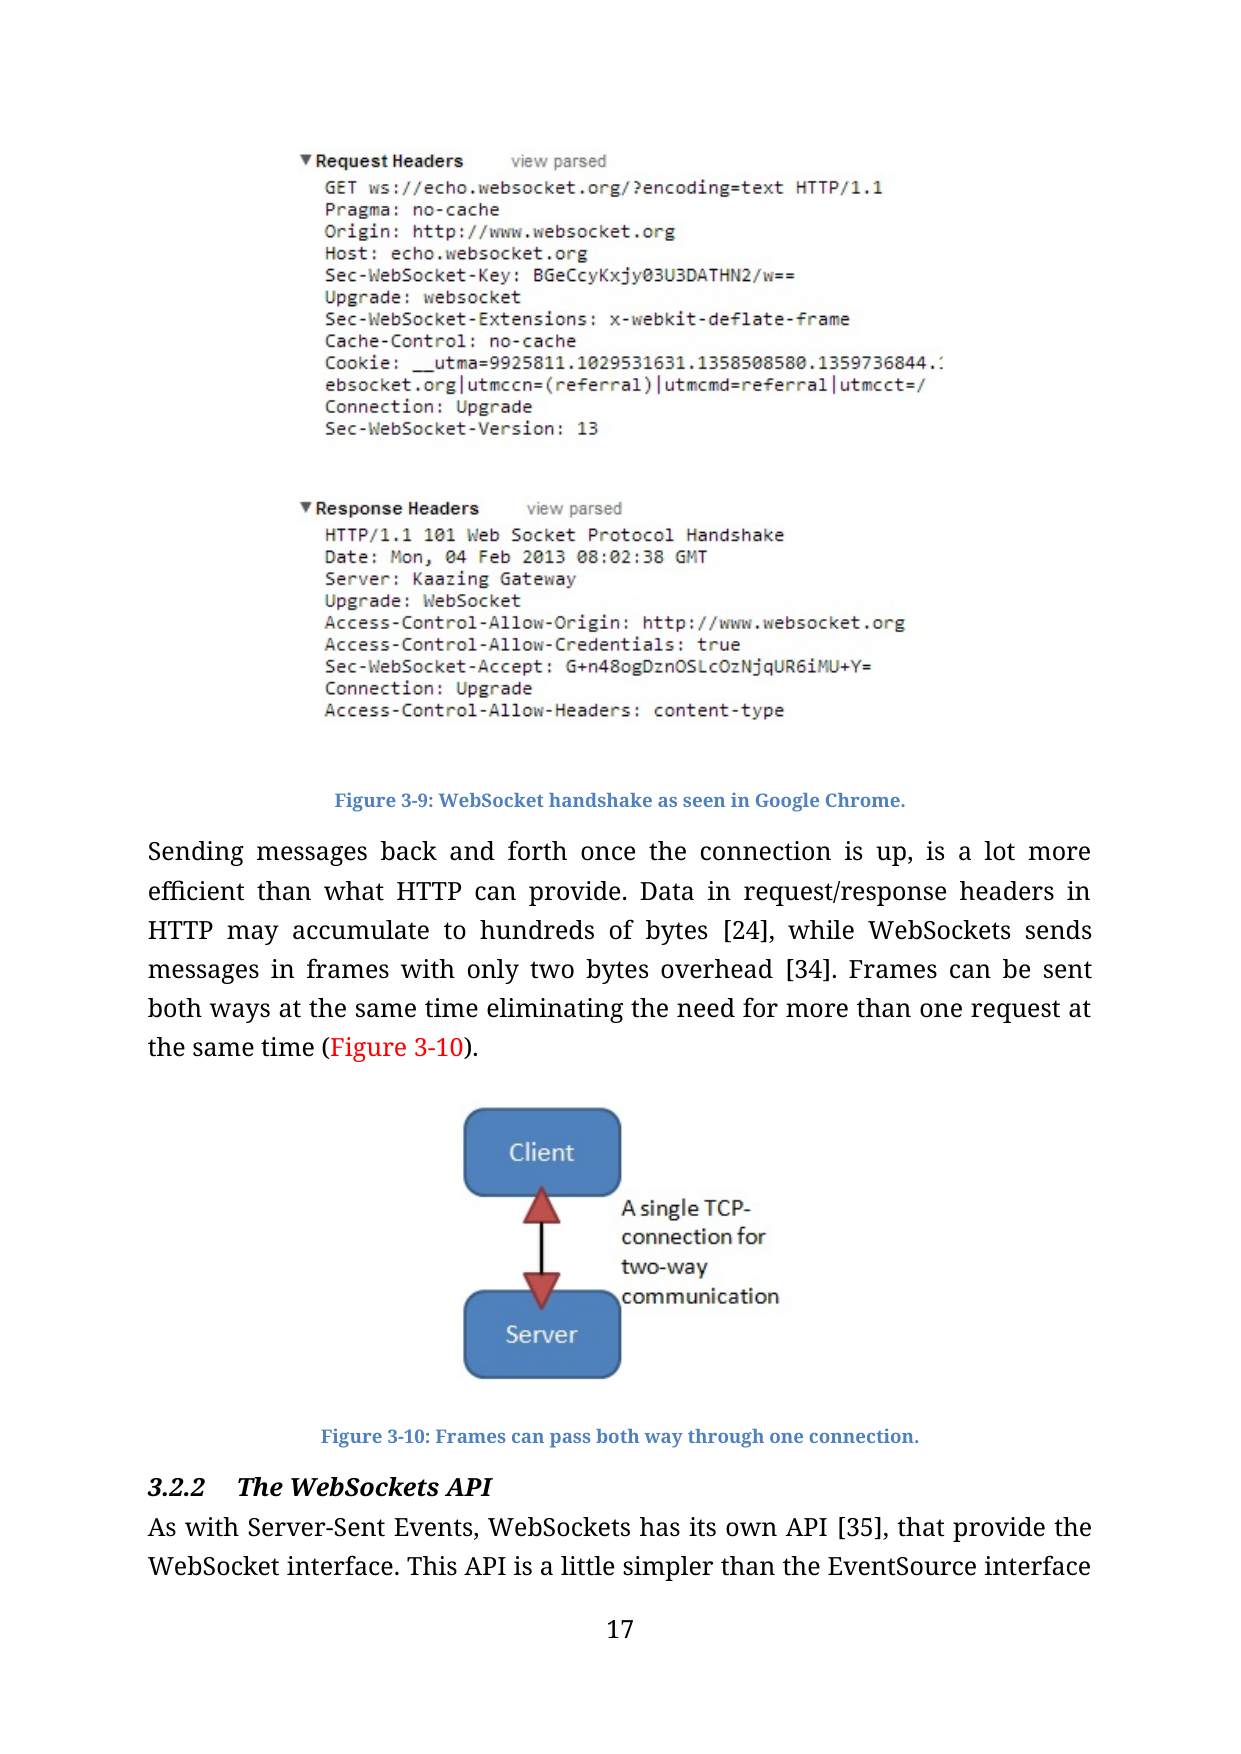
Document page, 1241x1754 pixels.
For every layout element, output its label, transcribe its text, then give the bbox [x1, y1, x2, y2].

subtitle The WebSockets API [148, 1470, 1092, 1504]
picture [448, 1090, 792, 1398]
picture [297, 147, 943, 762]
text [148, 1509, 1092, 1582]
